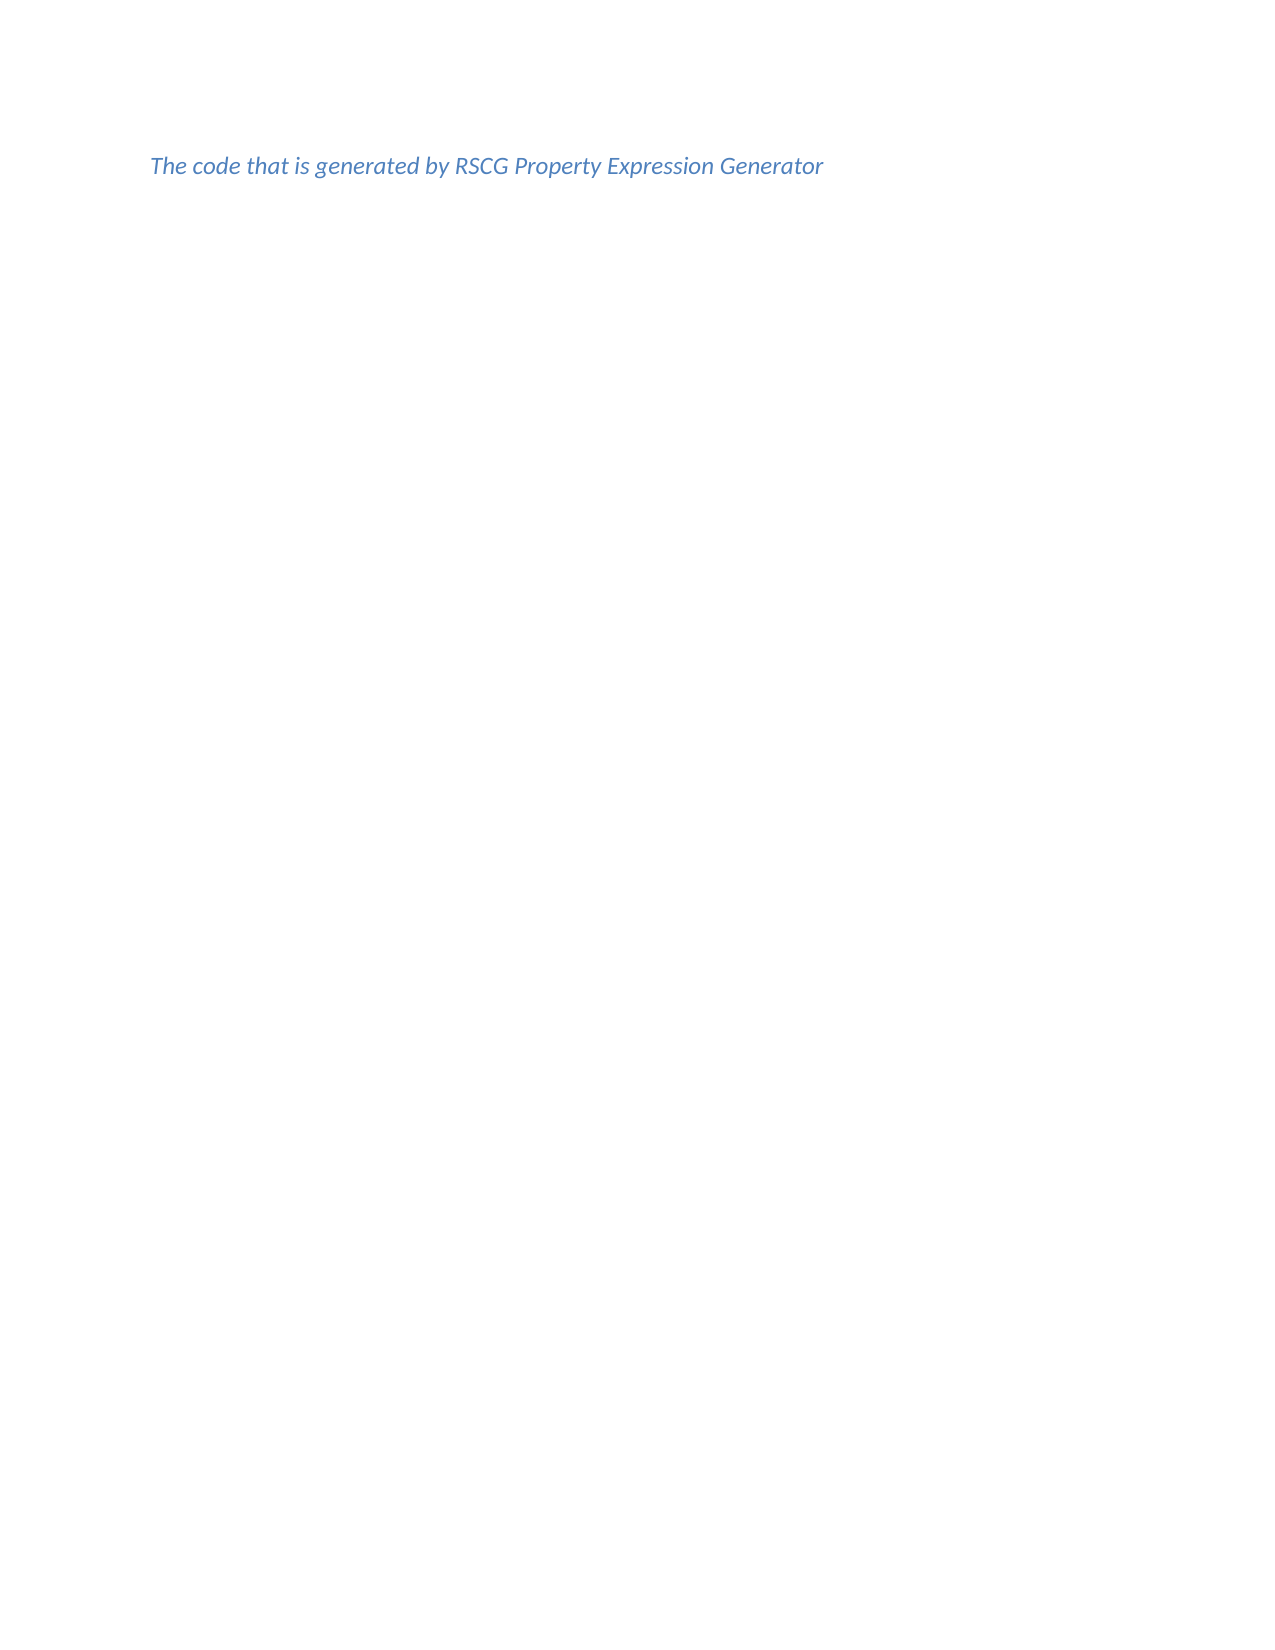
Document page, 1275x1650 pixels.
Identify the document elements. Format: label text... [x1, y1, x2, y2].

subtitle The code that is generated by RSCG Property Expression Generator [150, 150, 1125, 181]
